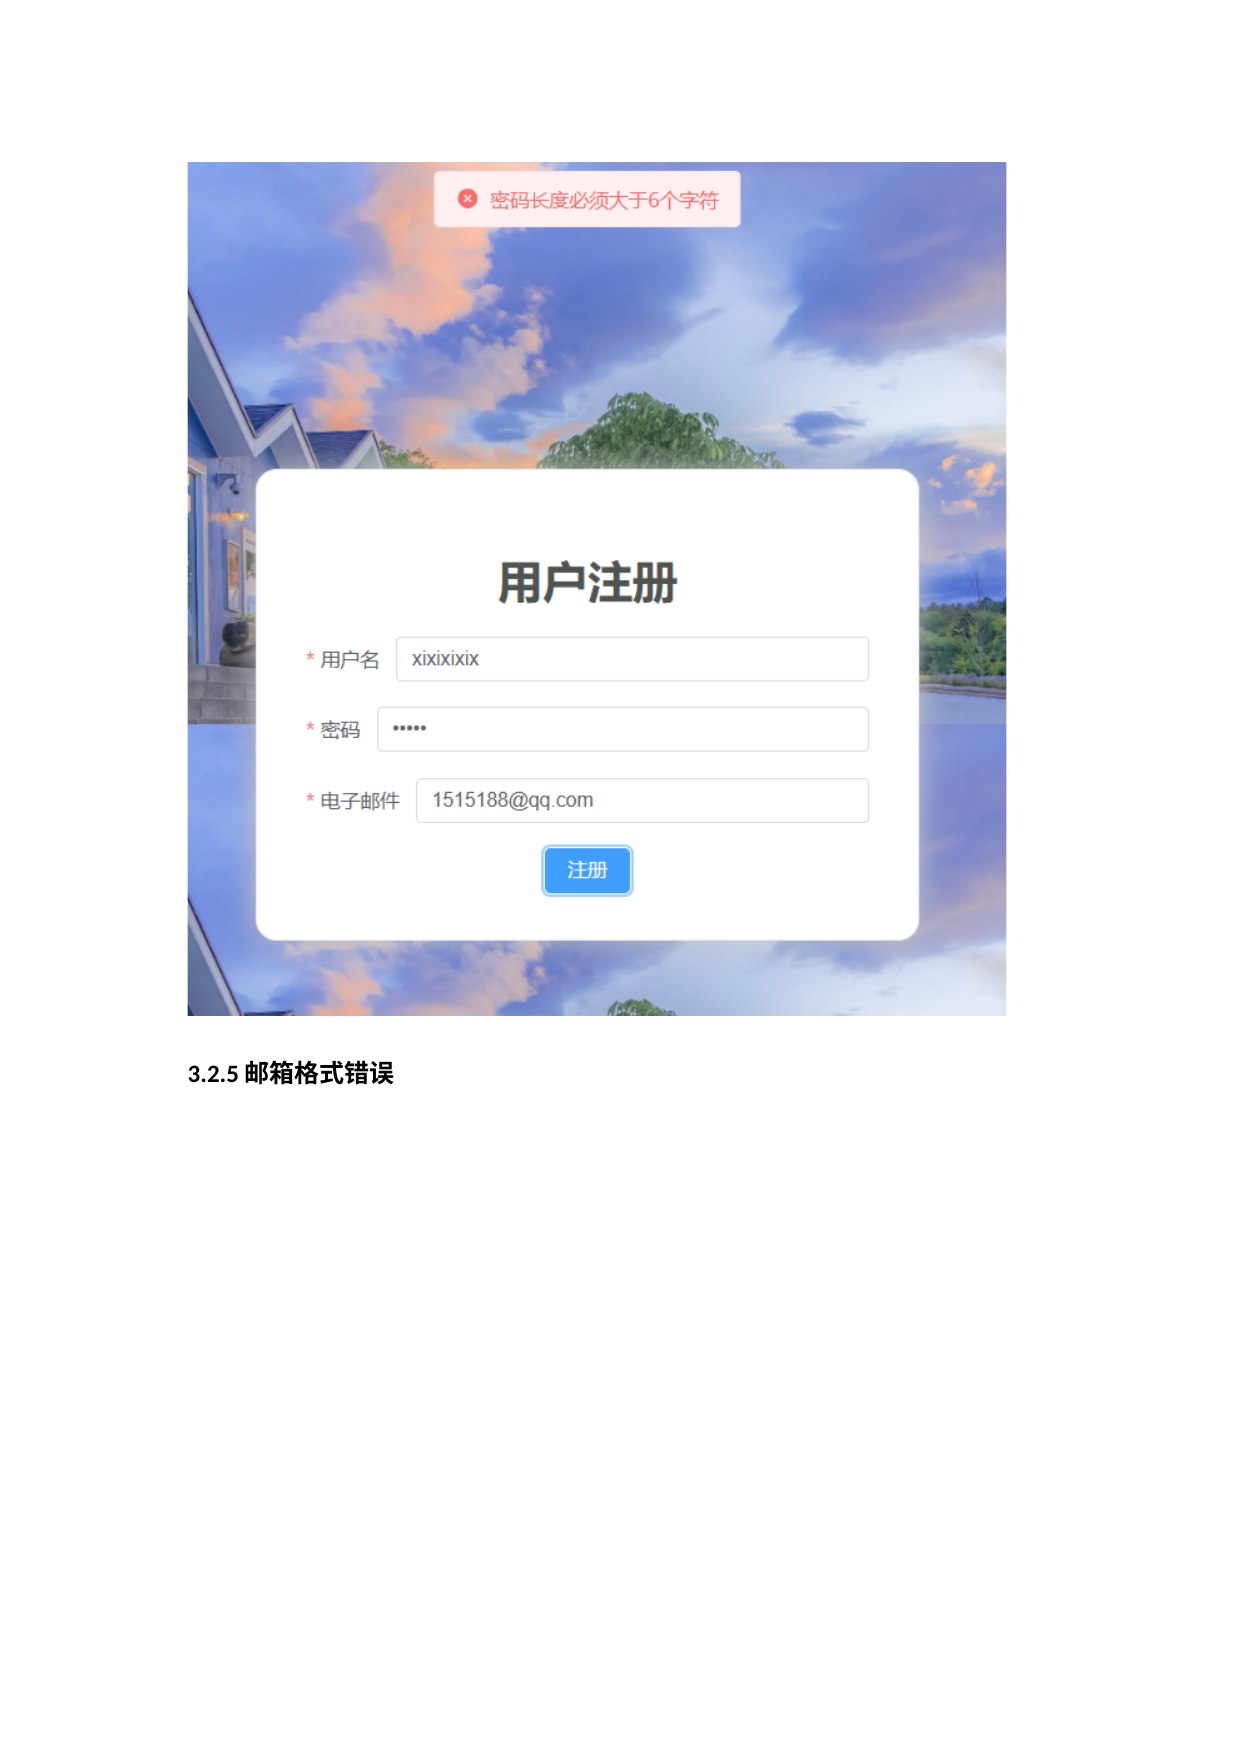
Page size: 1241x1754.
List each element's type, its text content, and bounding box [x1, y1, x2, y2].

picture [187, 162, 1007, 1016]
list 邮箱格式错误 [187, 1039, 1053, 1104]
